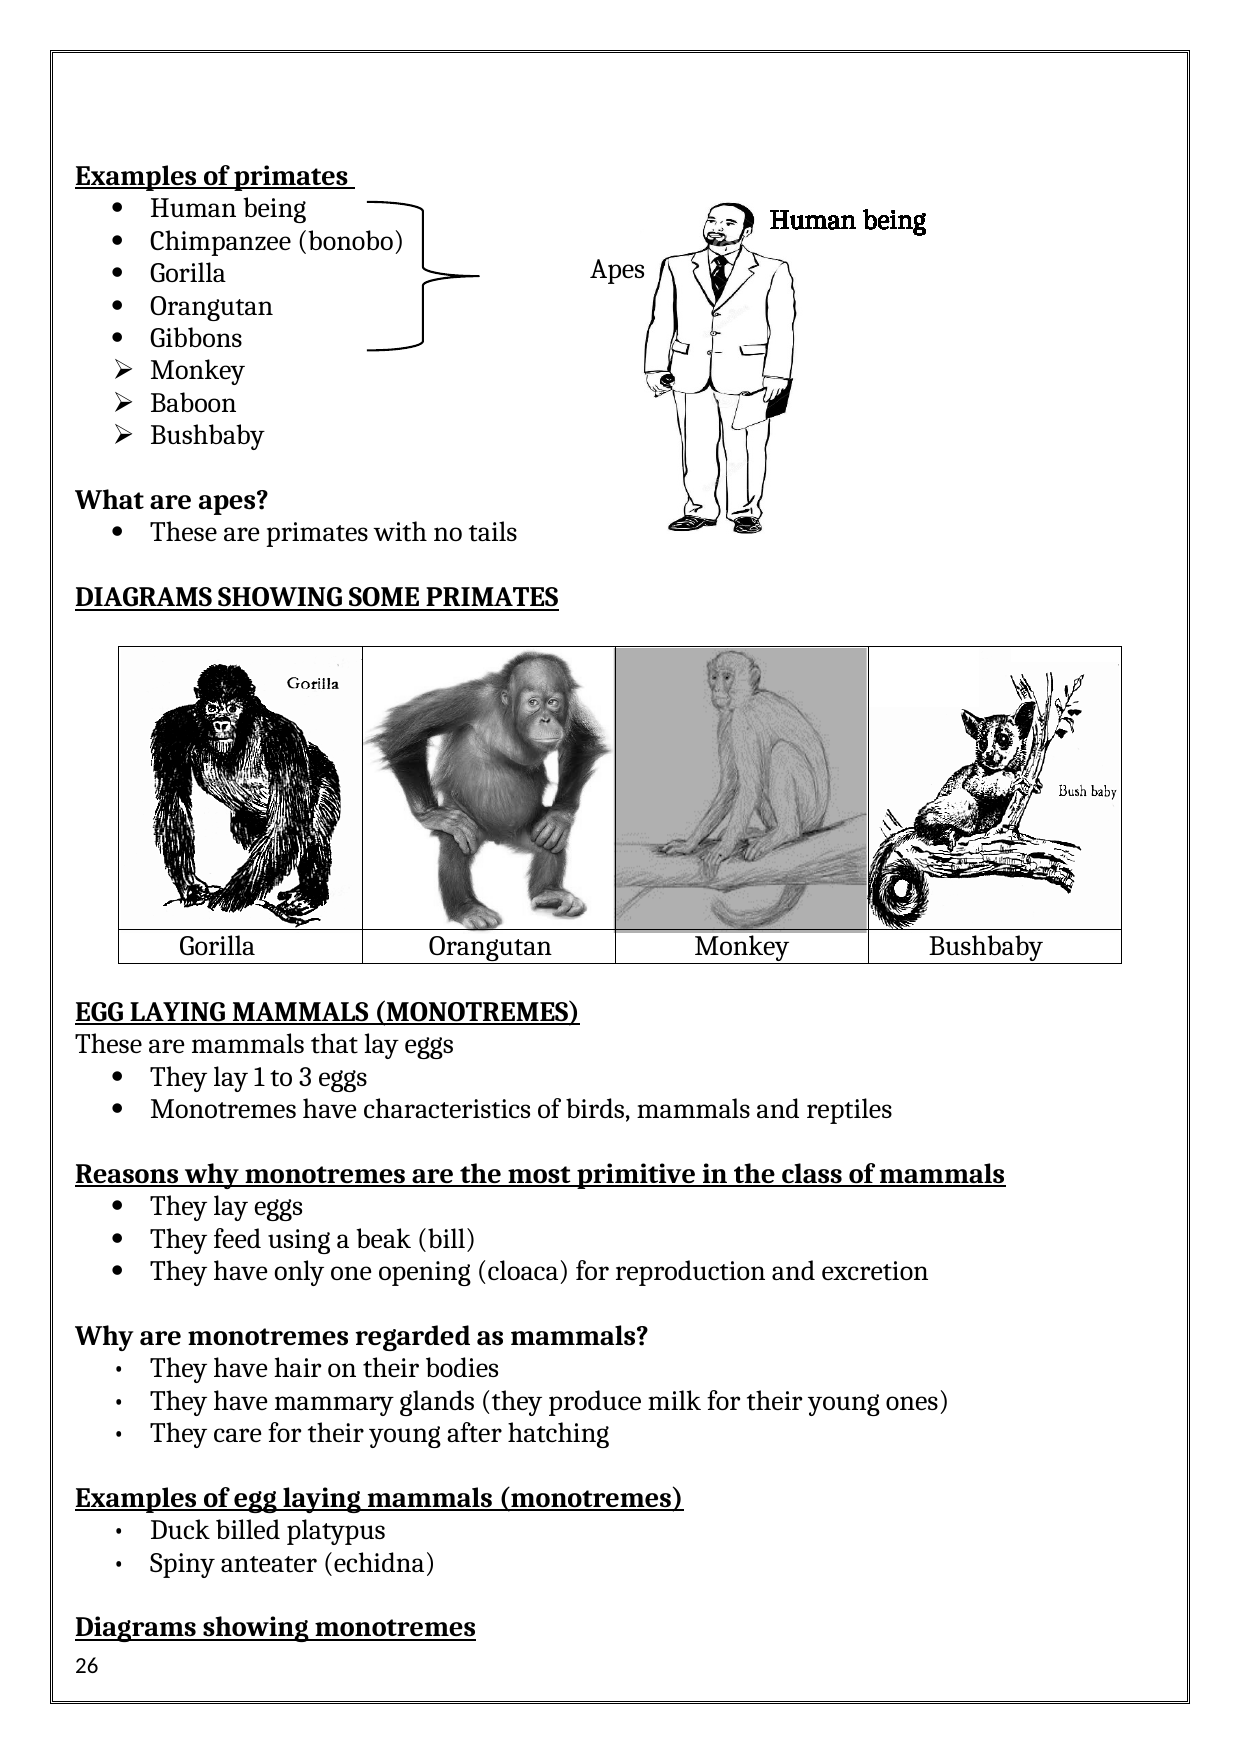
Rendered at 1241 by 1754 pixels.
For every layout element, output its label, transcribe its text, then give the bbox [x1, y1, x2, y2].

list They have mammary glands (they produce milk for their young ones) [112, 1385, 1165, 1417]
list They feed using a beak (bill) [112, 1223, 1165, 1255]
text Reasons why monotremes are the most primitive in the class of mammals [75, 1158, 1165, 1190]
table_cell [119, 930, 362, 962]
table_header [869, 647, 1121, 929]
text Diagrams showing monotremes [75, 1611, 1165, 1644]
list Orangutan [424, 290, 1165, 322]
list They have hair on their bodies [112, 1352, 1165, 1385]
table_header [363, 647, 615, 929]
list Baboon [112, 387, 1165, 419]
picture [640, 452, 805, 484]
list Bushbaby [112, 419, 1165, 452]
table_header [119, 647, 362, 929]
list Gorilla [112, 257, 445, 290]
list Duck billed platypus [112, 1514, 1165, 1547]
text These are mammals that lay eggs [75, 1028, 1165, 1061]
list Chimpanzee (bonobo) [112, 225, 421, 257]
text EGG LAYING MAMMALS (MONOTREMES) [75, 996, 1165, 1028]
text DIAGRAMS SHOWING SOME PRIMATES [75, 581, 1165, 614]
list Gibbons [112, 322, 1165, 354]
list These are primates with no tails [112, 516, 1165, 549]
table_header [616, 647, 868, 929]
list Monotremes have characteristics of birds, mammals and reptiles [112, 1093, 1165, 1126]
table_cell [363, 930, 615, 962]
list Chimpanzee (bonobo) [424, 225, 1165, 257]
list They lay 1 to 3 eggs [112, 1061, 1165, 1093]
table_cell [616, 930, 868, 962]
list They lay eggs [112, 1190, 1165, 1223]
list Monkey [112, 354, 1165, 387]
list Human being [112, 192, 1165, 225]
list Orangutan [112, 290, 421, 322]
list Gorilla [424, 257, 1165, 290]
text Examples of egg laying mammals (monotremes) [75, 1482, 1165, 1514]
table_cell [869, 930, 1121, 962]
text Examples of primates [75, 160, 1165, 192]
text Why are monotremes regarded as mammals? [75, 1320, 1165, 1352]
list They care for their young after hatching [112, 1417, 1165, 1449]
text What are apes? [75, 484, 1165, 516]
list They have only one opening (cloaca) for reproduction and excretion [112, 1255, 1165, 1287]
list Spiny anteater (echidna) [112, 1547, 1165, 1579]
